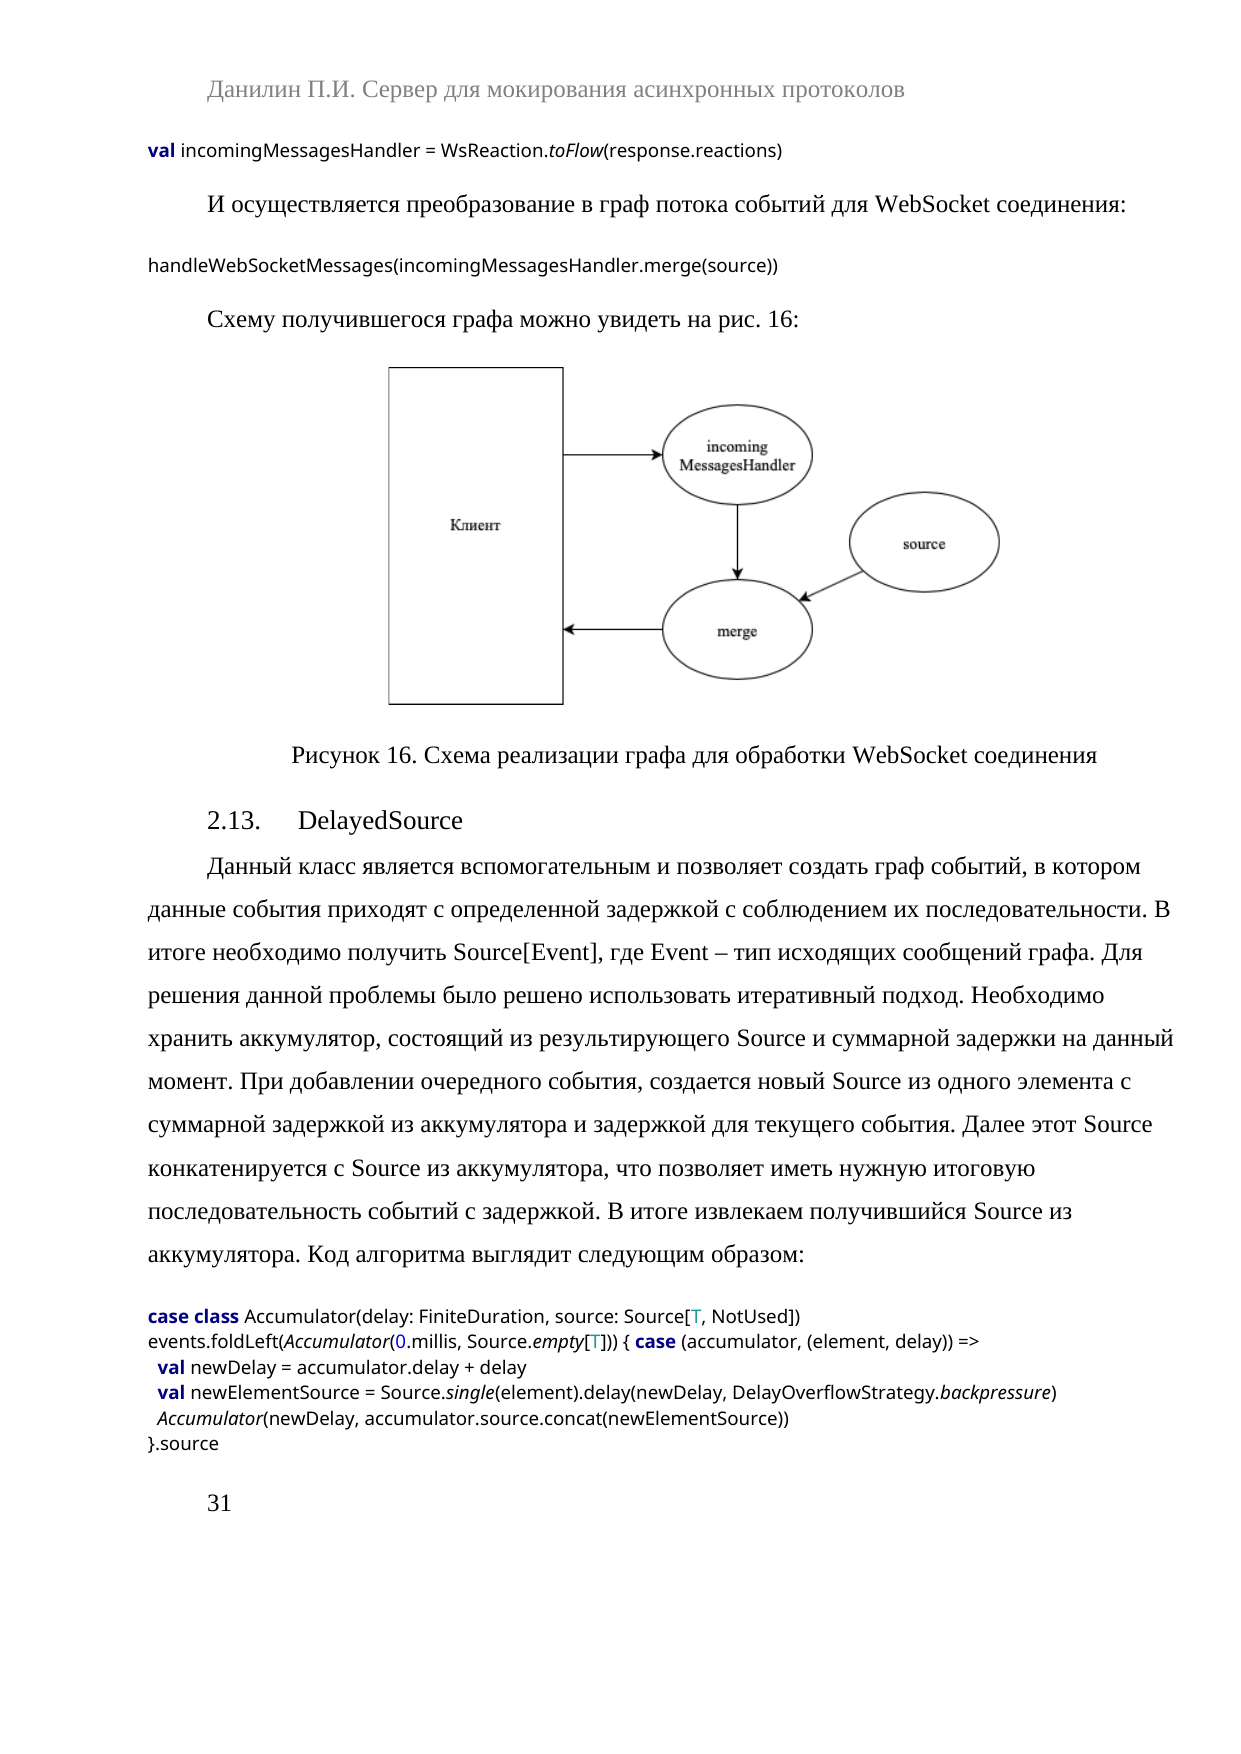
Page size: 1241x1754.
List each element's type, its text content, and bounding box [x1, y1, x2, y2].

text handleWebSocketMessages(incomingMessagesHandler.merge(source)) [148, 253, 1181, 278]
text И осуществляется преобразование в граф потока событий для WebSocket соединения: [148, 189, 1181, 217]
text Схему получившегося графа можно увидеть на рис. 16: [148, 304, 1181, 332]
subtitle DelayedSource [148, 804, 1181, 835]
picture [388, 367, 1000, 705]
text case class Accumulator(delay: FiniteDuration, source: Source[T, NotUsed]) events.foldLeft(Accumulator(0.millis, Source.empty[T])) { case (accumulator, (element, delay)) => val newDelay = accumulator.delay + delay val newElementSource = Source.single(element).delay(newDelay, DelayOverflowStrategy.backpressure) Accumulator(newDelay, accumulator.source.concat(newElementSource)) }.source [148, 1303, 1181, 1456]
text Рисунок 16. Схема реализации графа для обработки WebSocket соединения [148, 740, 1181, 769]
text Данный класс является вспомогательным и позволяет создать граф событий, в котором данные события приходят с определенной задержкой с соблюдением их последовательности. В итоге необходимо получить Source[Event], где Event – тип исходящих сообщений графа. Для решения данной проблемы было решено использовать итеративный подход. Необходимо хранить аккумулятор, состоящий из результирующего Source и суммарной задержки на данный момент. При добавлении очередного события, создается новый Source из одного элемента с суммарной задержкой из аккумулятора и задержкой для текущего события. Далее этот Source конкатенируется с Source из аккумулятора, что позволяет иметь нужную итоговую последовательность событий с задержкой. В итоге извлекаем получившийся Source из аккумулятора. Код алгоритма выглядит следующим образом: [148, 851, 1181, 1268]
text val incomingMessagesHandler = WsReaction.toFlow(response.reactions) [148, 138, 1181, 163]
